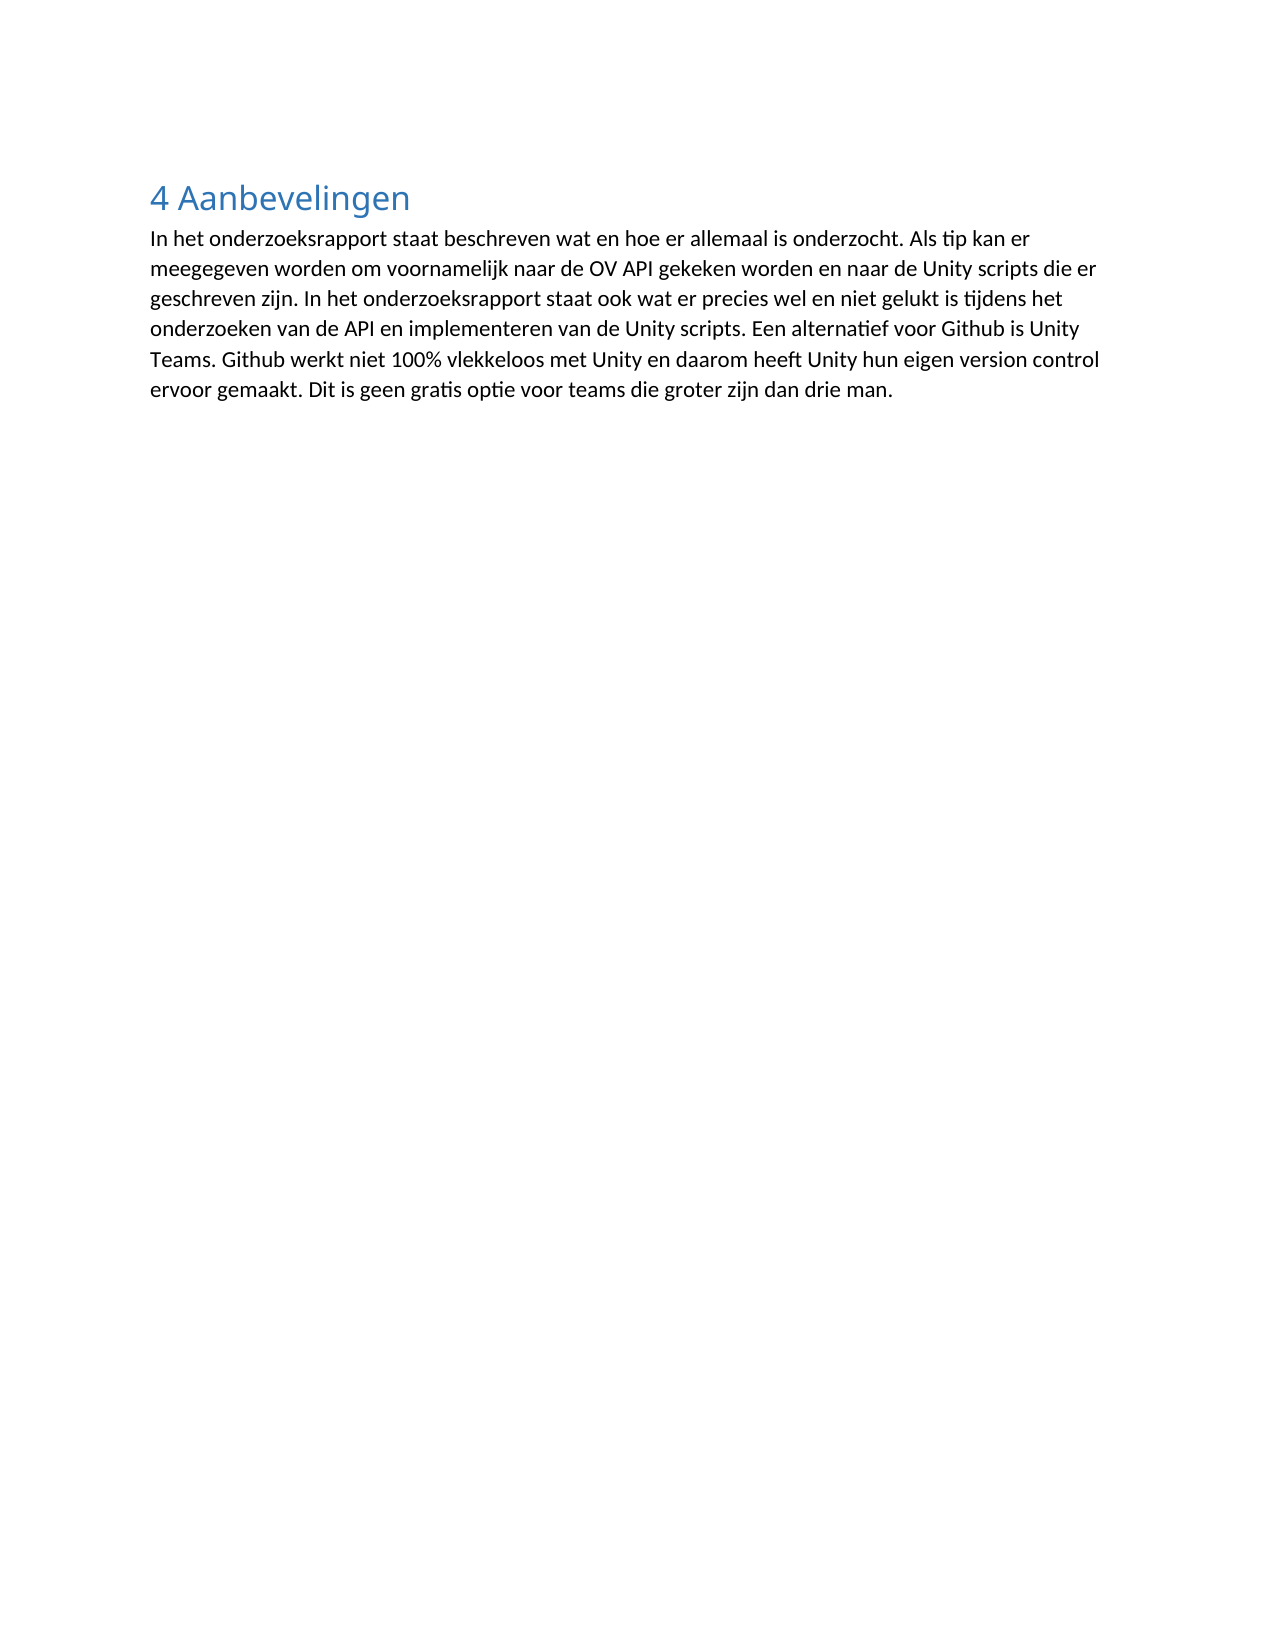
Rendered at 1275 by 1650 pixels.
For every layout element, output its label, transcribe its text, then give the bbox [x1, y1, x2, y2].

text In het onderzoeksrapport staat beschreven wat en hoe er allemaal is onderzocht. Als tip kan er meegegeven worden om voornamelijk naar de OV API gekeken worden en naar de Unity scripts die er geschreven zijn. In het onderzoeksrapport staat ook wat er precies wel en niet gelukt is tijdens het onderzoeken van de API en implementeren van de Unity scripts. Een alternatief voor Github is Unity Teams. Github werkt niet 100% vlekkeloos met Unity en daarom heeft Unity hun eigen version control ervoor gemaakt. Dit is geen gratis optie voor teams die groter zijn dan drie man. [150, 224, 1125, 403]
subtitle 4 Aanbevelingen [150, 175, 1125, 220]
